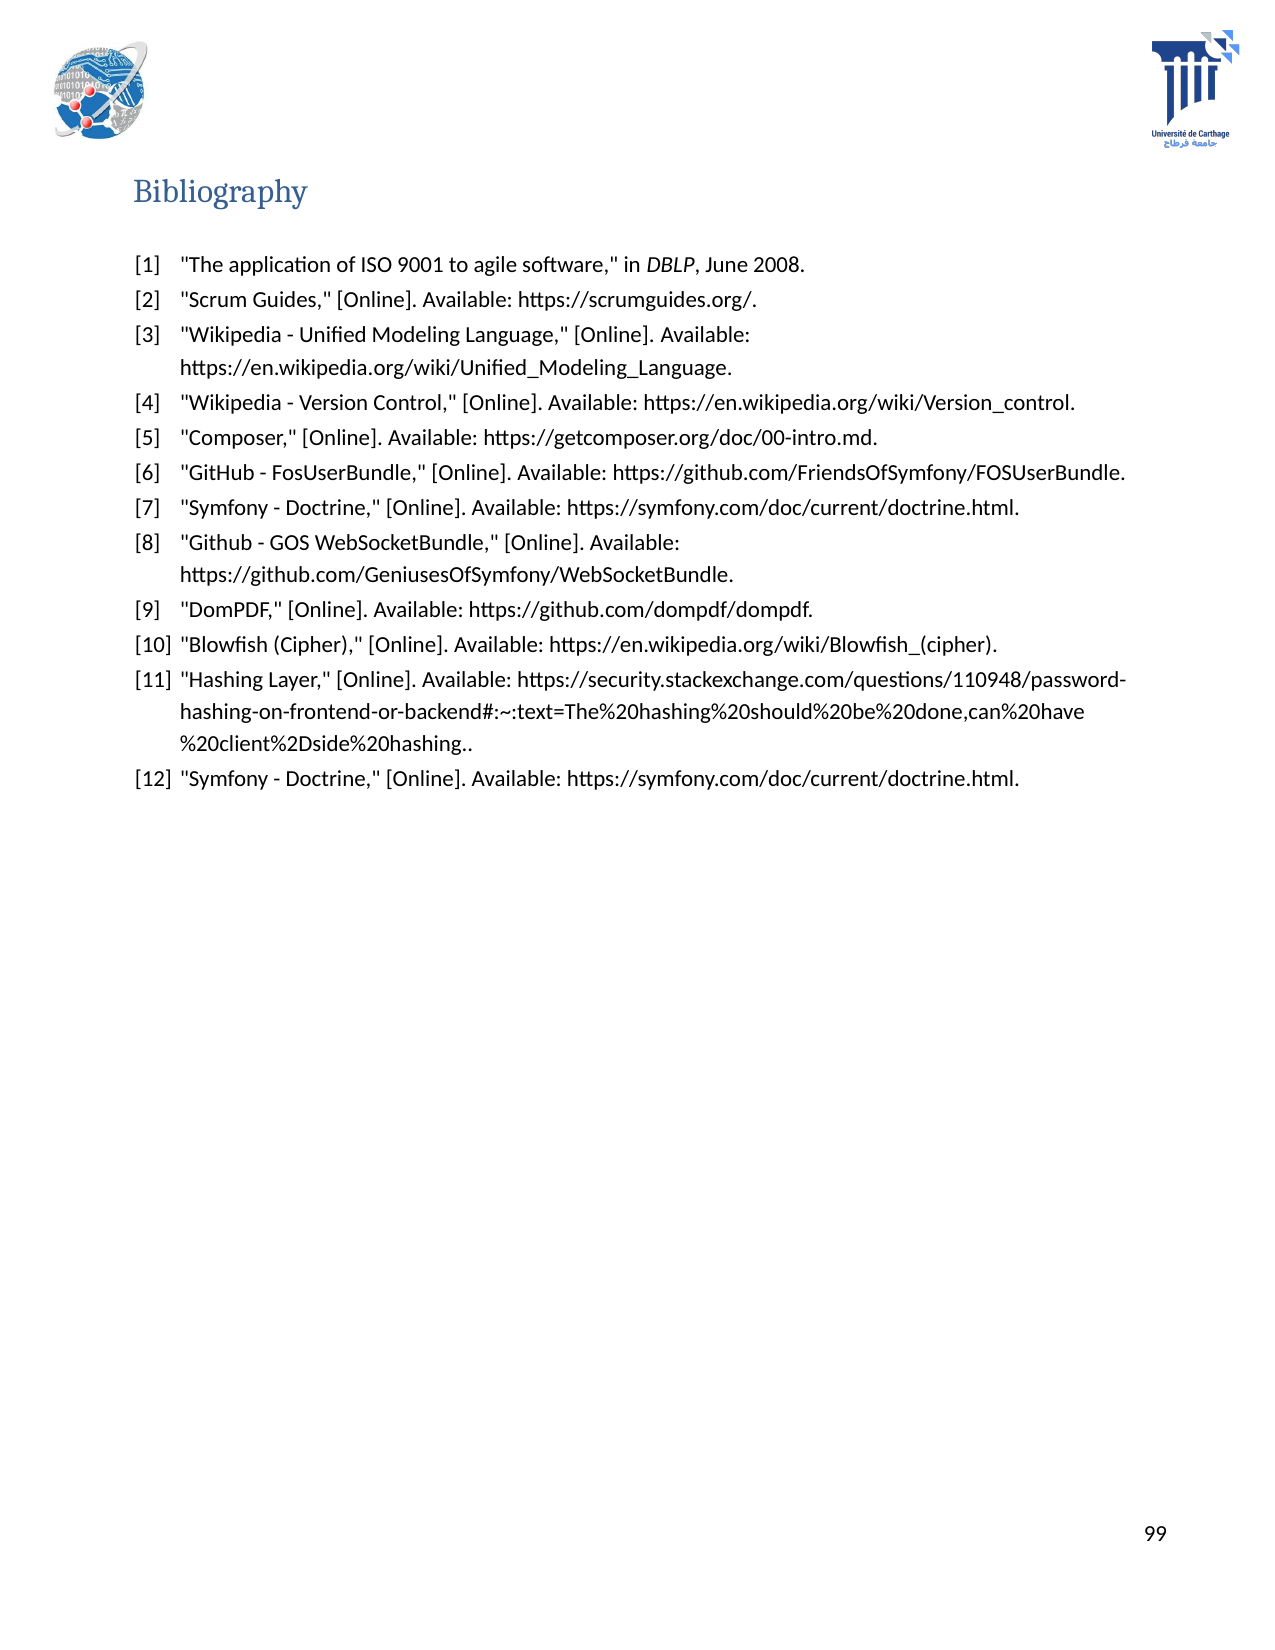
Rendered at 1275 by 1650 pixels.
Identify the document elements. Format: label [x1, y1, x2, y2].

picture [1142, 30, 1240, 148]
picture [51, 40, 150, 139]
